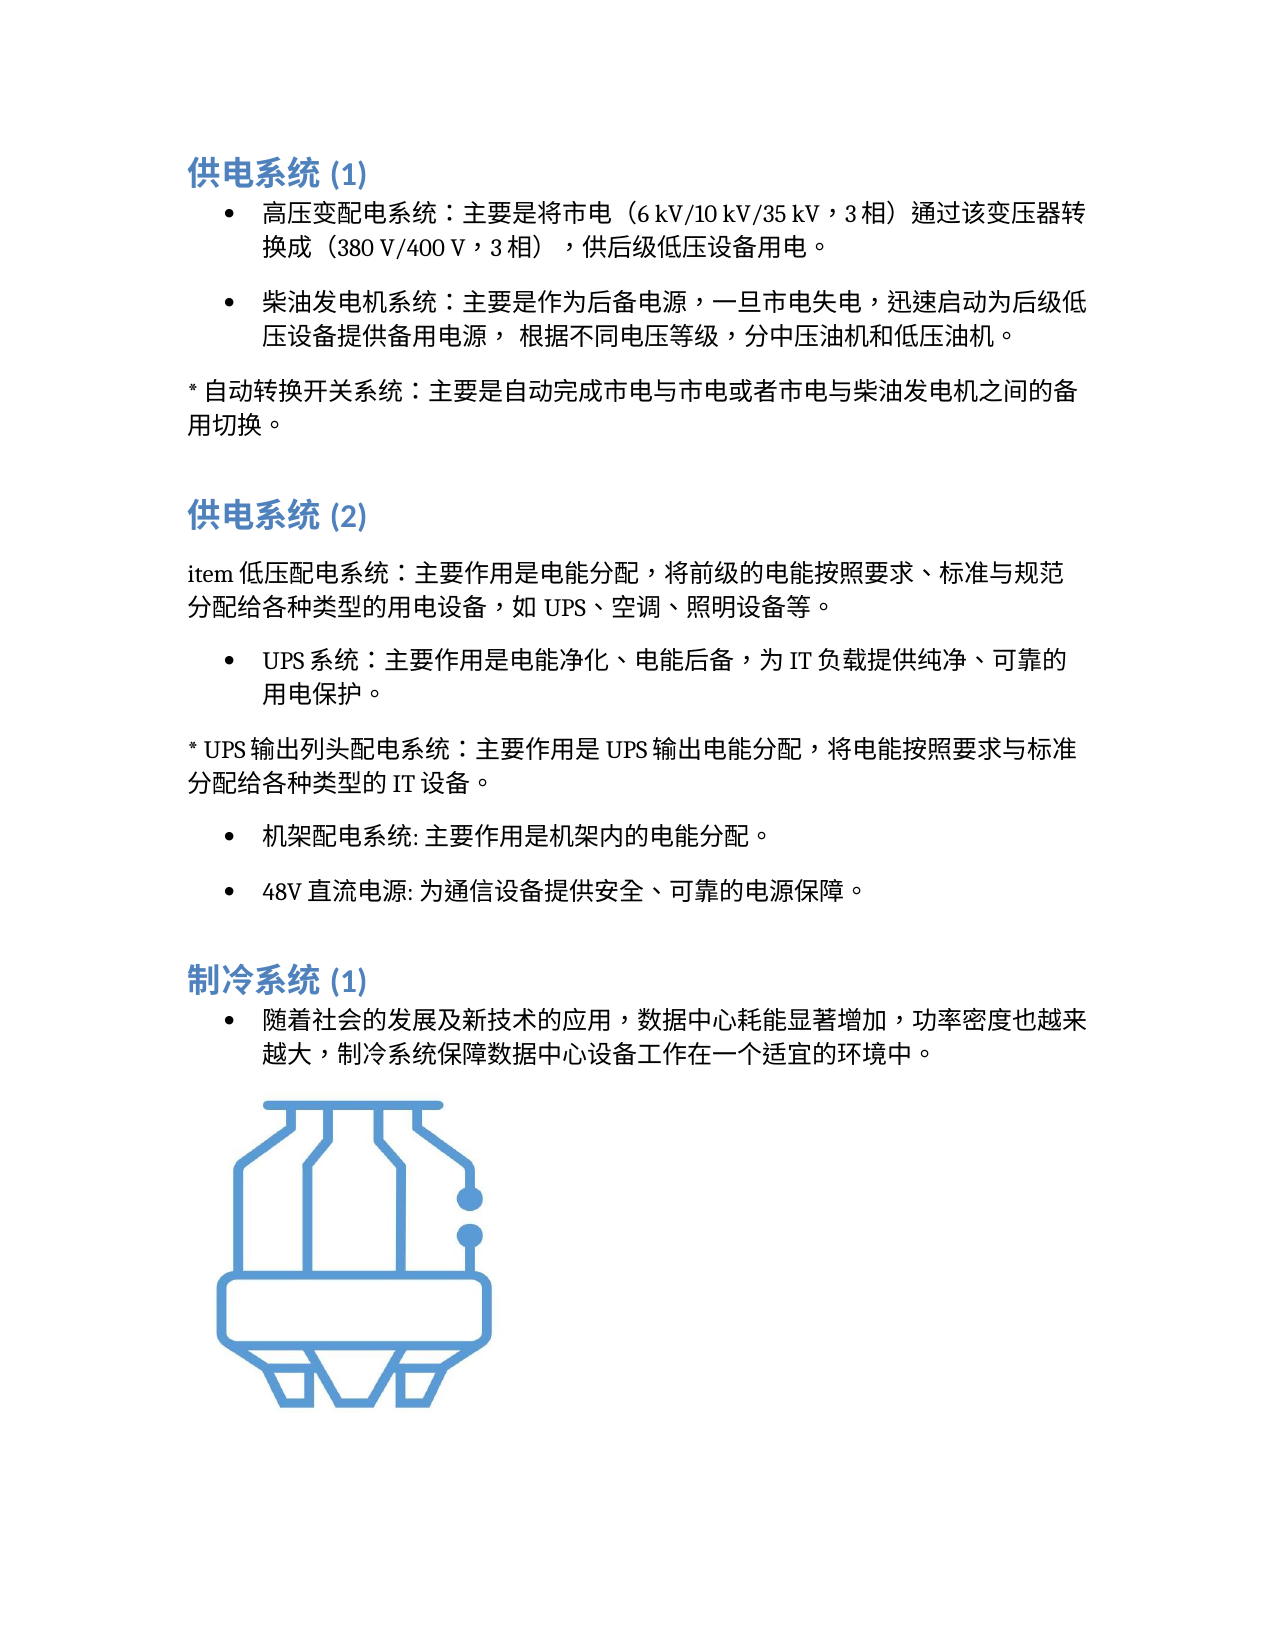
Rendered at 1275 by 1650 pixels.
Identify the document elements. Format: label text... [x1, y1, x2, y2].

list 随着社会的发展及新技术的应用，数据中心耗能显著增加，功率密度也越来越大，制冷系统保障数据中心设备工作在一个适宜的环境中。 [225, 1003, 1087, 1071]
subtitle 供电系统 (1) [187, 150, 1087, 195]
list 柴油发电机系统：主要是作为后备电源，一旦市电失电，迅速启动为后级低压设备提供备用电源， 根据不同电压等级，分中压油机和低压油机。 [225, 284, 1087, 352]
text * 自动转换开关系统：主要是自动完成市电与市电或者市电与柴油发电机之间的备用切换。 [187, 373, 1087, 441]
subtitle 制冷系统 (1) [187, 957, 1087, 1003]
subtitle 供电系统 (2) [187, 491, 1087, 537]
list UPS系统：主要作用是电能净化、电能后备，为IT负载提供纯净、可靠的用电保护。 [225, 642, 1087, 711]
text * UPS输出列头配电系统：主要作用是UPS输出电能分配，将电能按照要求与标准分配给各种类型的IT设备。 [187, 731, 1087, 799]
list 机架配电系统: 主要作用是机架内的电能分配。 [225, 818, 1087, 852]
list 高压变配电系统：主要是将市电（6 kV/10 kV/35 kV，3相）通过该变压器转换成（380 V/400 V，3 相），供后级低压设备用电。 [225, 195, 1087, 263]
picture [206, 1091, 502, 1413]
list 48V直流电源: 为通信设备提供安全、可靠的电源保障。 [225, 873, 1087, 907]
text item 低压配电系统：主要作用是电能分配，将前级的电能按照要求、标准与规范分配给各种类型的用电设备，如 UPS、空调、照明设备等。 [187, 556, 1087, 624]
